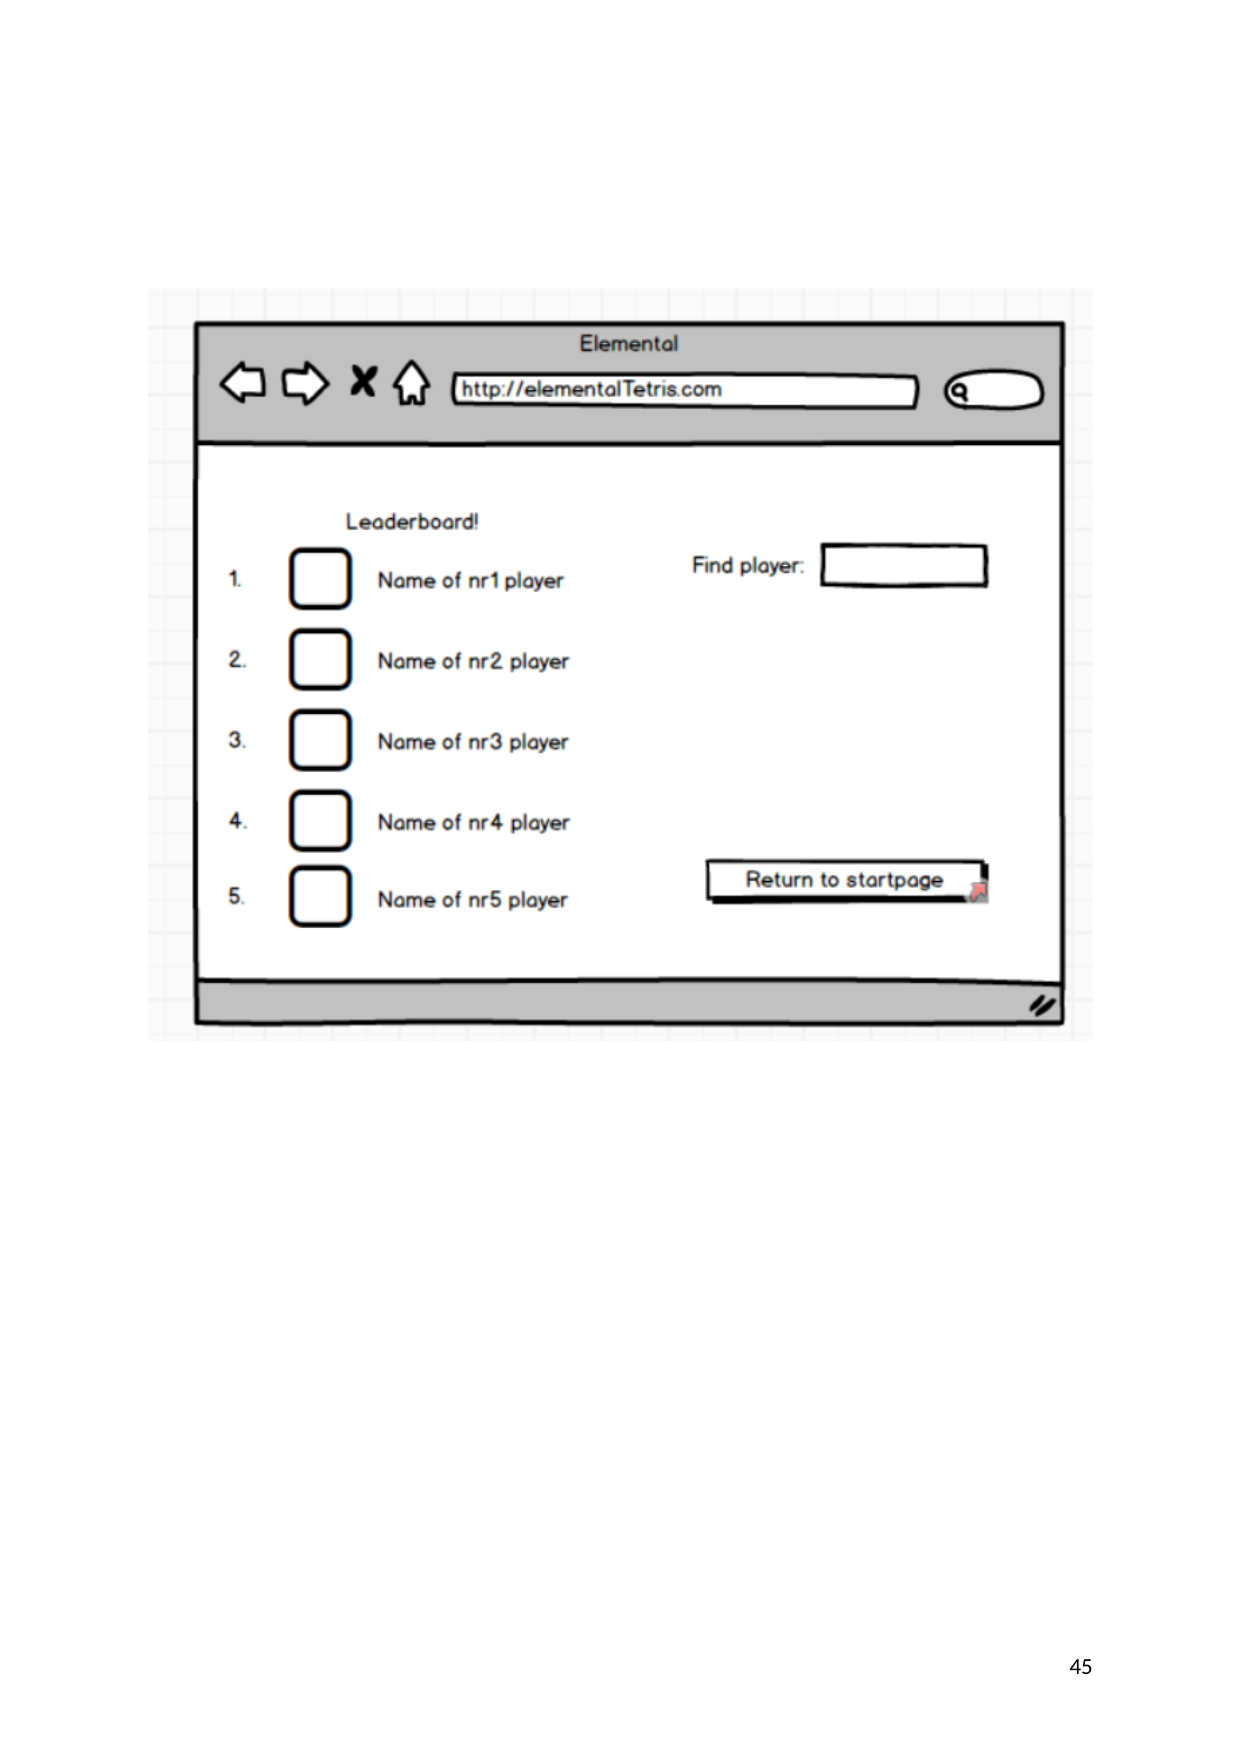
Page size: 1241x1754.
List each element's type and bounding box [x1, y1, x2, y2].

picture [147, 288, 1093, 1041]
